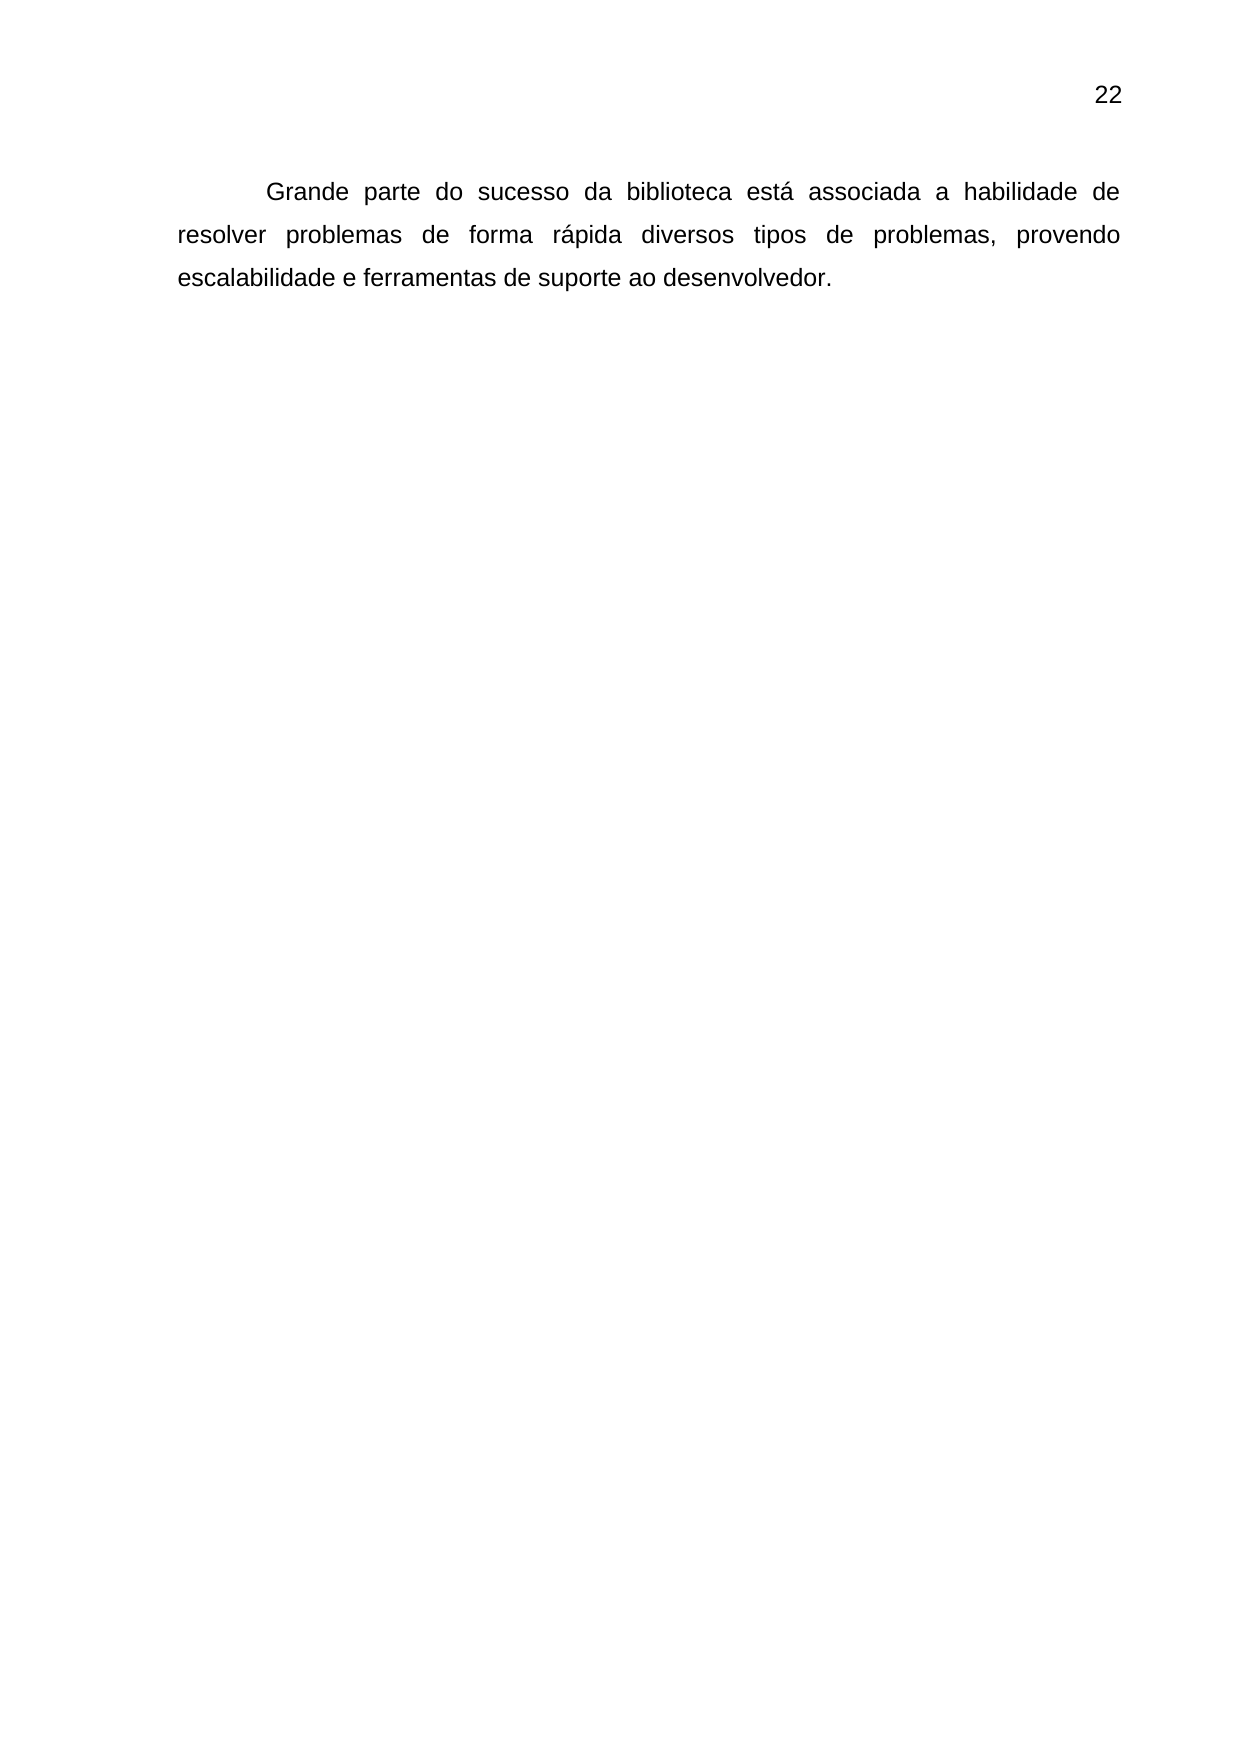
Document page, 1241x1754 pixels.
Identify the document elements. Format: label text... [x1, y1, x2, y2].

text Grande parte do sucesso da biblioteca está associada a habilidade de resolver problemas de forma rápida diversos tipos de problemas, provendo escalabilidade e ferramentas de suporte ao desenvolvedor. [177, 177, 1122, 292]
